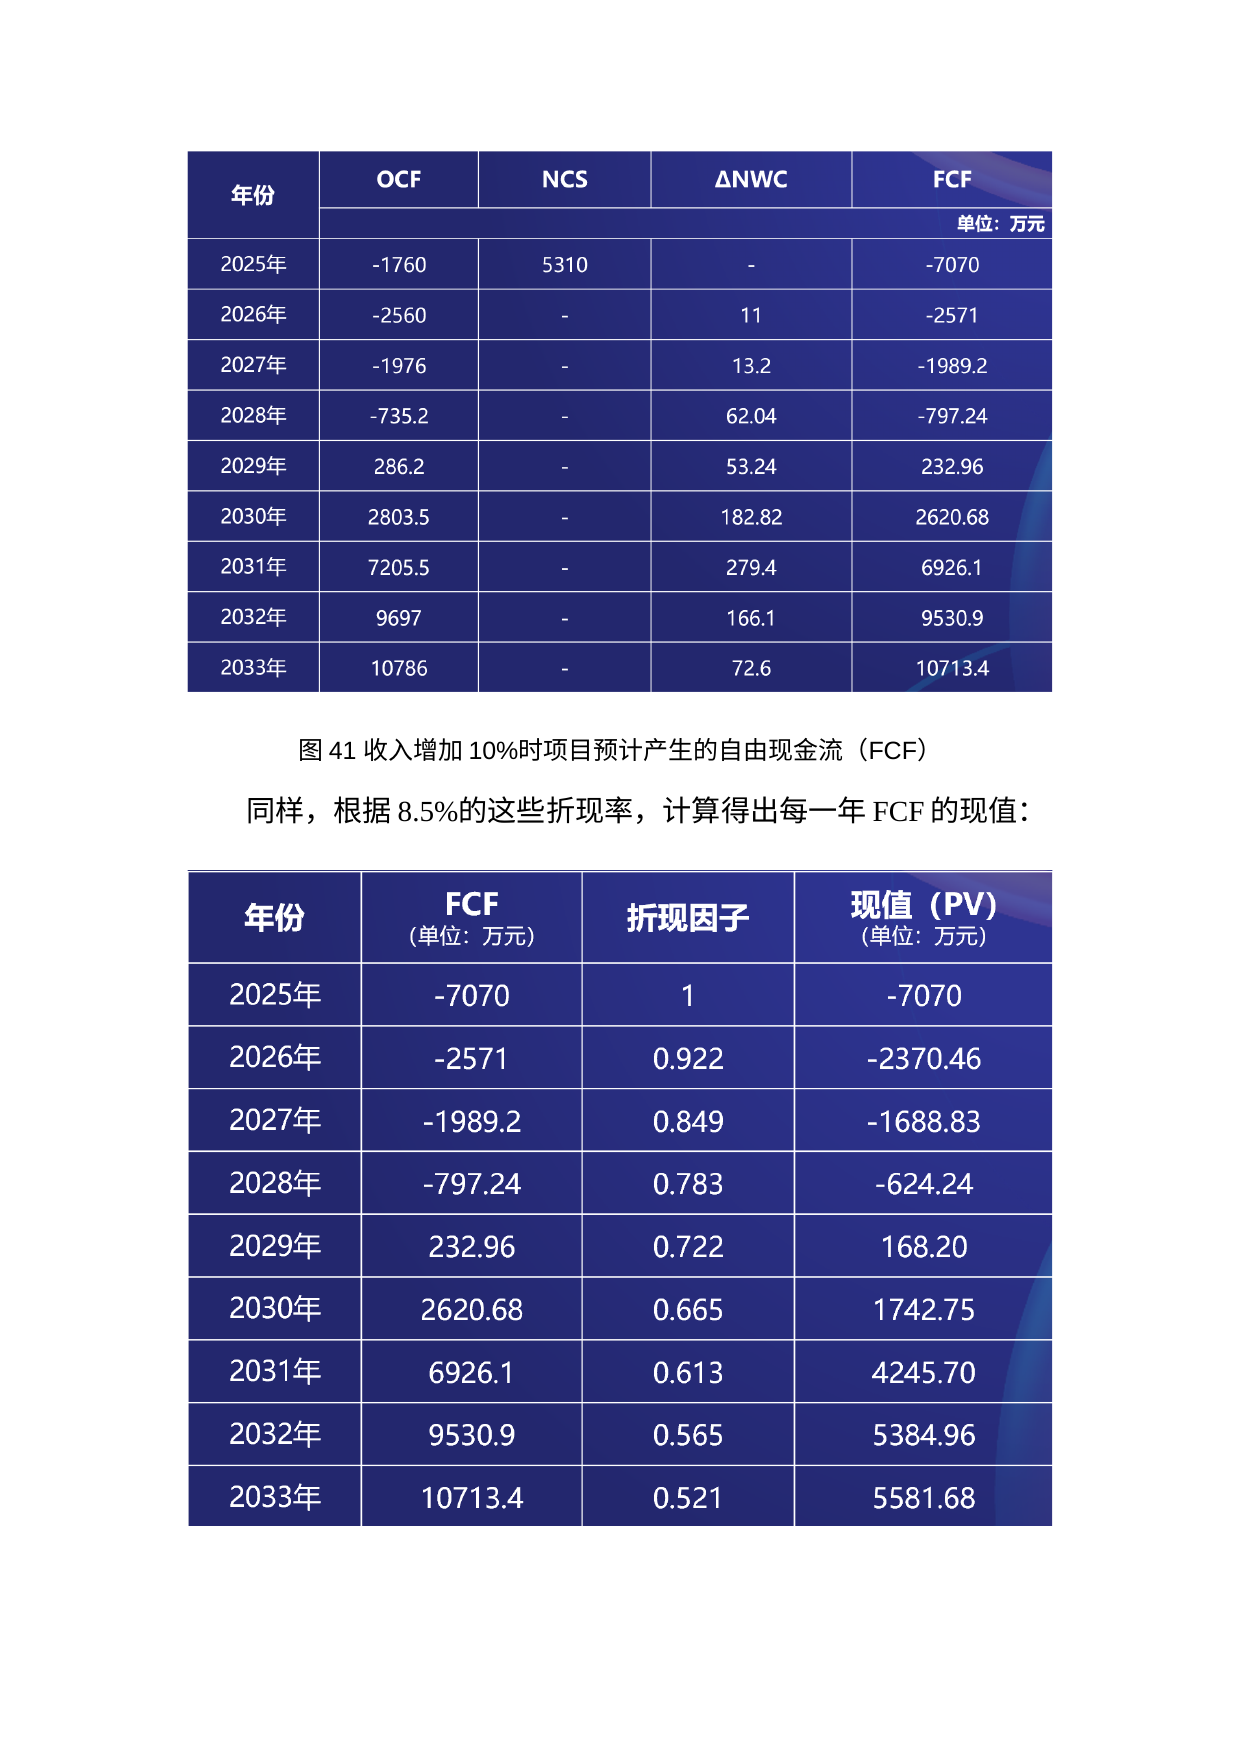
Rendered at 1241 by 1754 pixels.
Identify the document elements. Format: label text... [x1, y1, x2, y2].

text 同样，根据8.5%的这些折现率，计算得出每一年FCF的现值： [187, 769, 1053, 849]
text 图41 收入增加10%时项目预计产生的自由现金流（FCF） [187, 728, 1053, 769]
picture [187, 151, 1053, 692]
picture [187, 870, 1053, 1526]
